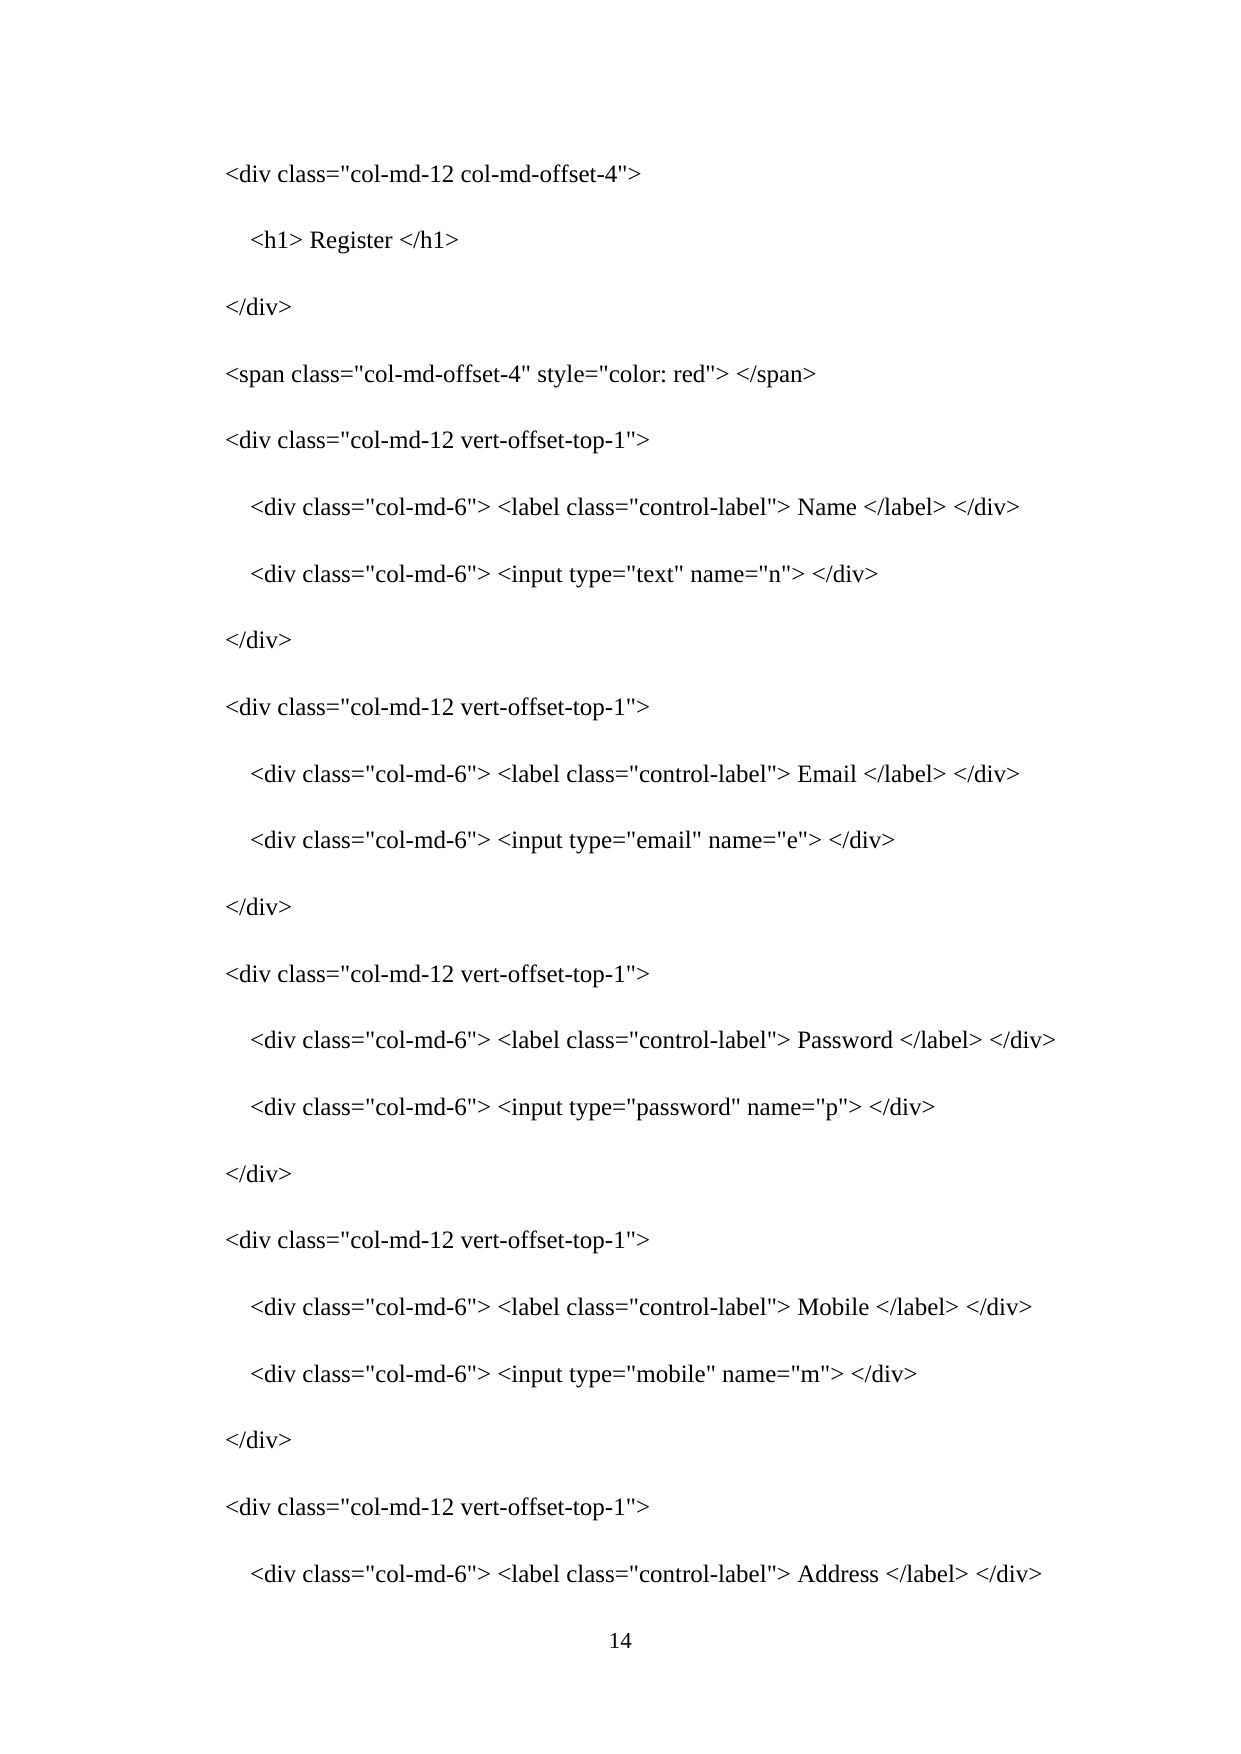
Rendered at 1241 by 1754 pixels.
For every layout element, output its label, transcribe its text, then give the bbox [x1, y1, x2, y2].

text <div class="col-md-6"> <label class="control-label"> Address </label> </div> [150, 1550, 1085, 1587]
text <div class="col-md-12 col-md-offset-4"> [150, 150, 1085, 187]
text <div class="col-md-12 vert-offset-top-1"> [150, 417, 1085, 454]
text <span class="col-md-offset-4" style="color: red"> </span> [150, 350, 1085, 387]
text <div class="col-md-12 vert-offset-top-1"> [150, 683, 1085, 721]
text </div> [150, 1150, 1085, 1187]
text <div class="col-md-6"> <label class="control-label"> Name </label> </div> [150, 483, 1085, 521]
text </div> [150, 283, 1085, 321]
text <div class="col-md-6"> <label class="control-label"> Email </label> </div> [150, 750, 1085, 787]
text <div class="col-md-12 vert-offset-top-1"> [150, 1217, 1085, 1254]
text <h1> Register </h1> [150, 217, 1085, 254]
text <div class="col-md-6"> <label class="control-label"> Mobile </label> </div> [150, 1283, 1085, 1321]
text </div> [150, 1417, 1085, 1454]
text <div class="col-md-6"> <label class="control-label"> Password </label> </div> [150, 1017, 1085, 1054]
text <div class="col-md-6"> <input type="text" name="n"> </div> [150, 550, 1085, 587]
text <div class="col-md-12 vert-offset-top-1"> [150, 950, 1085, 987]
text <div class="col-md-6"> <input type="email" name="e"> </div> [150, 817, 1085, 854]
text </div> [150, 883, 1085, 921]
text </div> [150, 617, 1085, 654]
text <div class="col-md-6"> <input type="mobile" name="m"> </div> [150, 1350, 1085, 1387]
text <div class="col-md-6"> <input type="password" name="p"> </div> [150, 1083, 1085, 1121]
text <div class="col-md-12 vert-offset-top-1"> [150, 1483, 1085, 1521]
